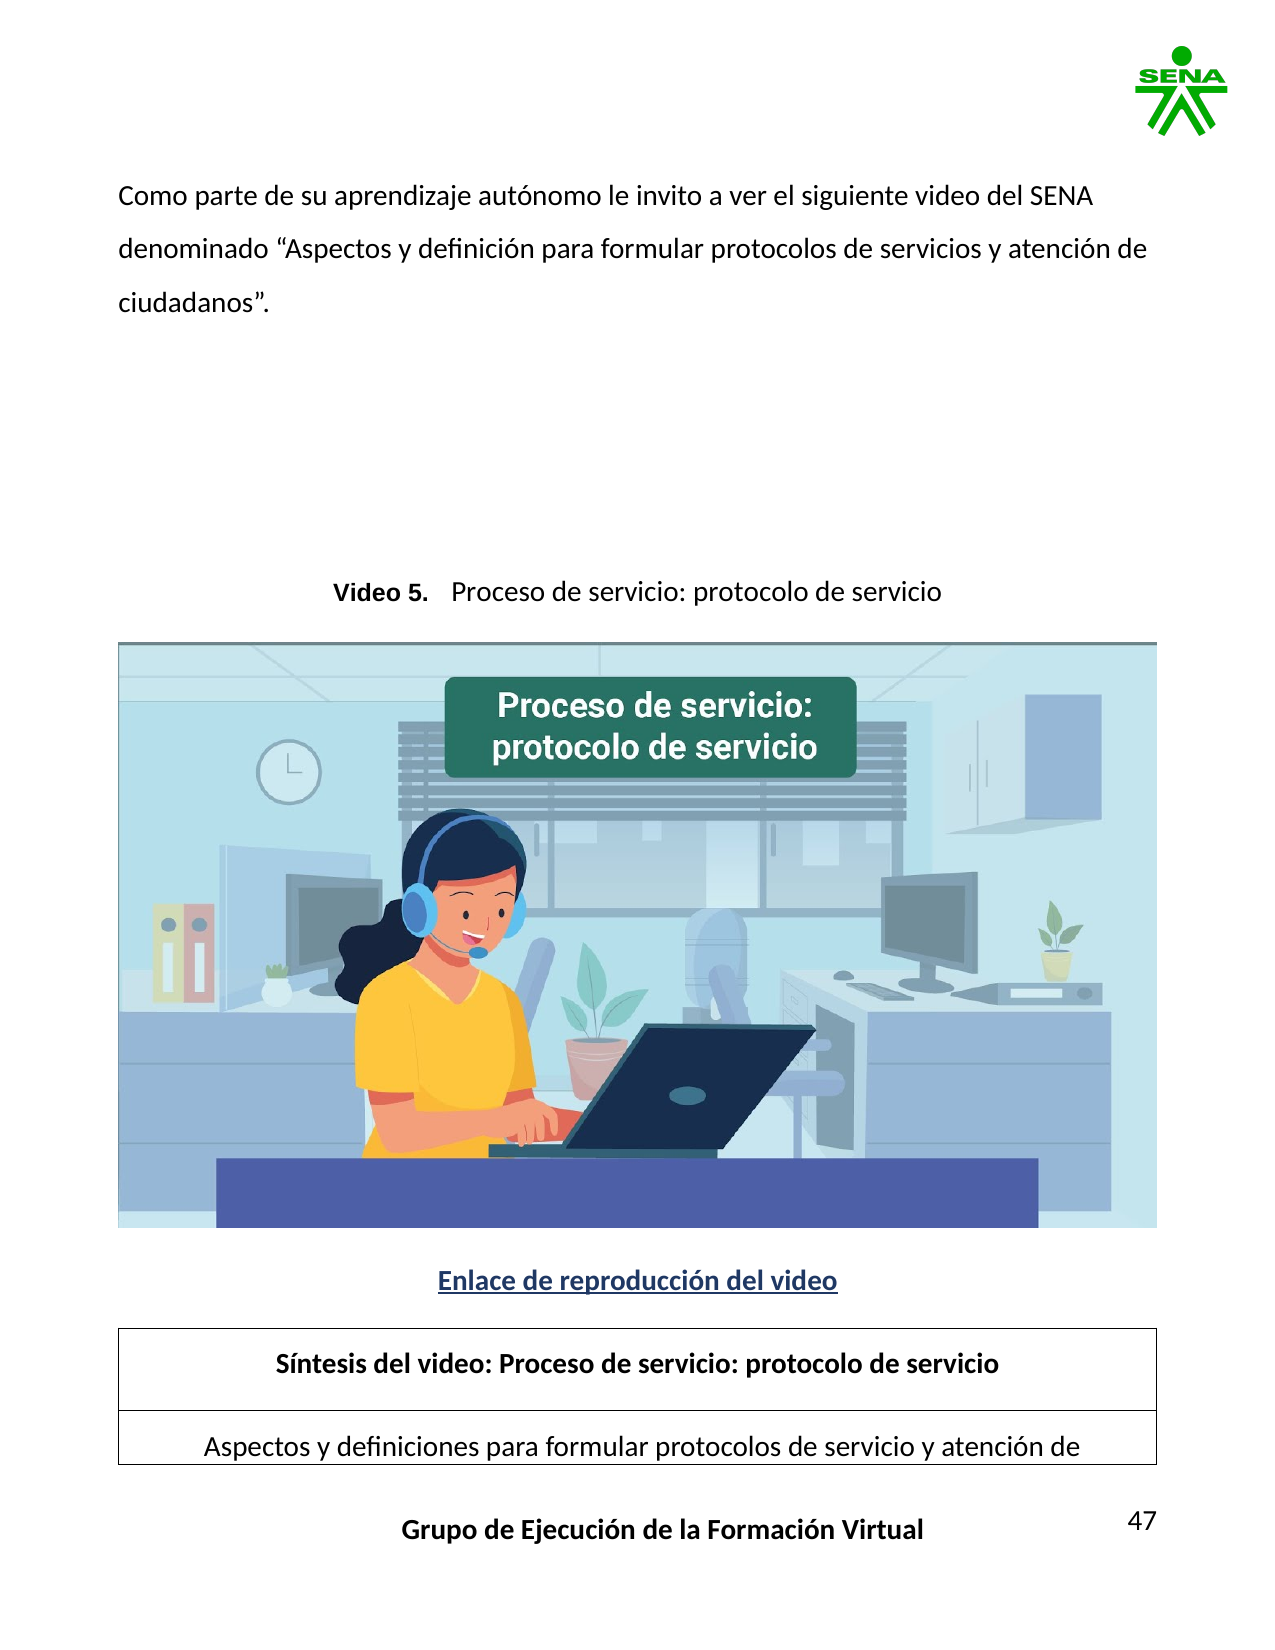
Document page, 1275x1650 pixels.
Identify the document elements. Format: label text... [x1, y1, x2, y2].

picture [1135, 46, 1228, 136]
text Como parte de su aprendizaje autónomo le invito a ver el siguiente video del SENA denominado “Aspectos y definición para formular protocolos de servicios y atención de ciudadanos”. [118, 177, 1157, 320]
table_header Síntesis del video: Proceso de servicio: protocolo de servicio [119, 1329, 1156, 1410]
text Enlace de reproducción del video [118, 1262, 1157, 1297]
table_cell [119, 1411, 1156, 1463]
picture [118, 642, 1157, 1228]
text Proceso de servicio: protocolo de servicio [118, 573, 1157, 608]
